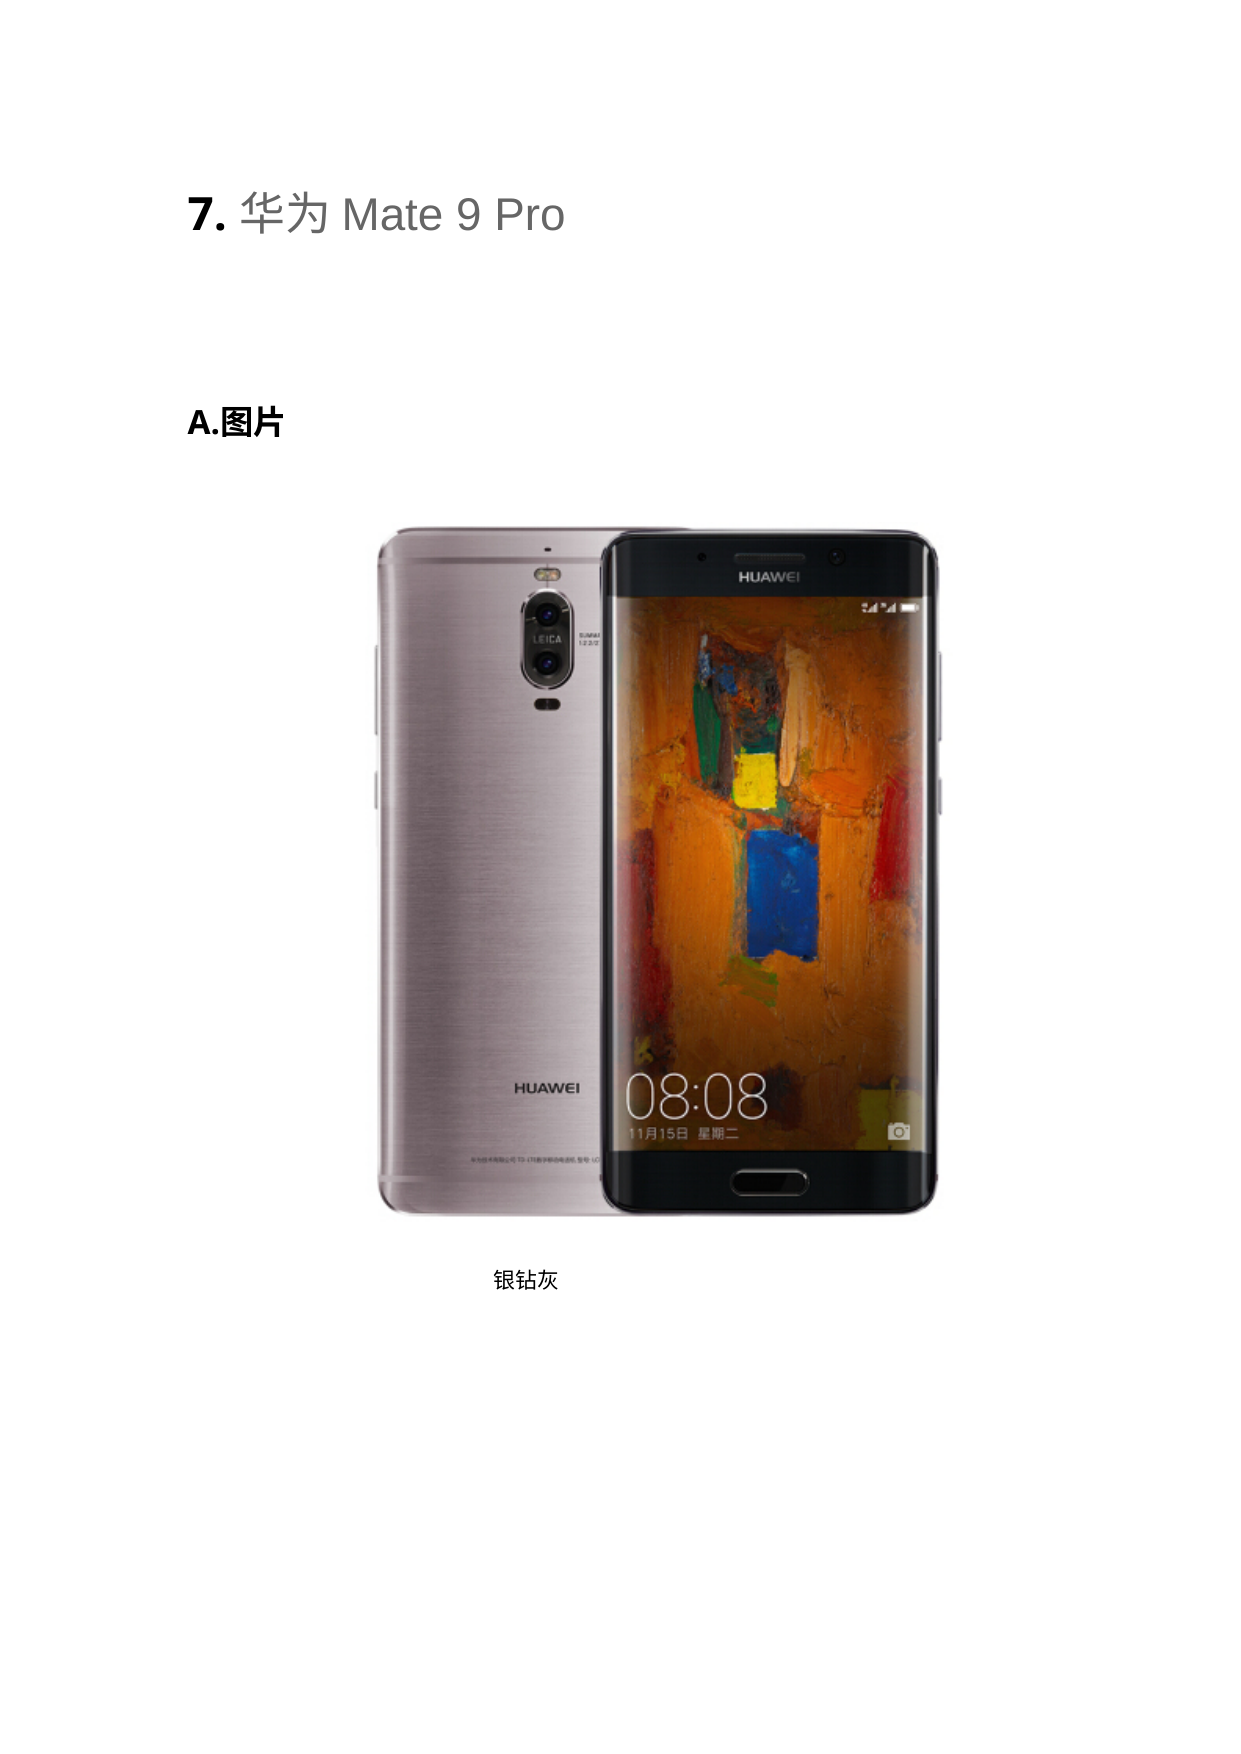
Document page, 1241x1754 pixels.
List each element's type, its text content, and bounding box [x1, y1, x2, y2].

picture [318, 522, 954, 1223]
subtitle 7. 华为 Mate 9 Pro [187, 162, 1053, 259]
subtitle A.图片 [187, 388, 1053, 453]
text 银钻灰 [187, 1262, 1053, 1295]
